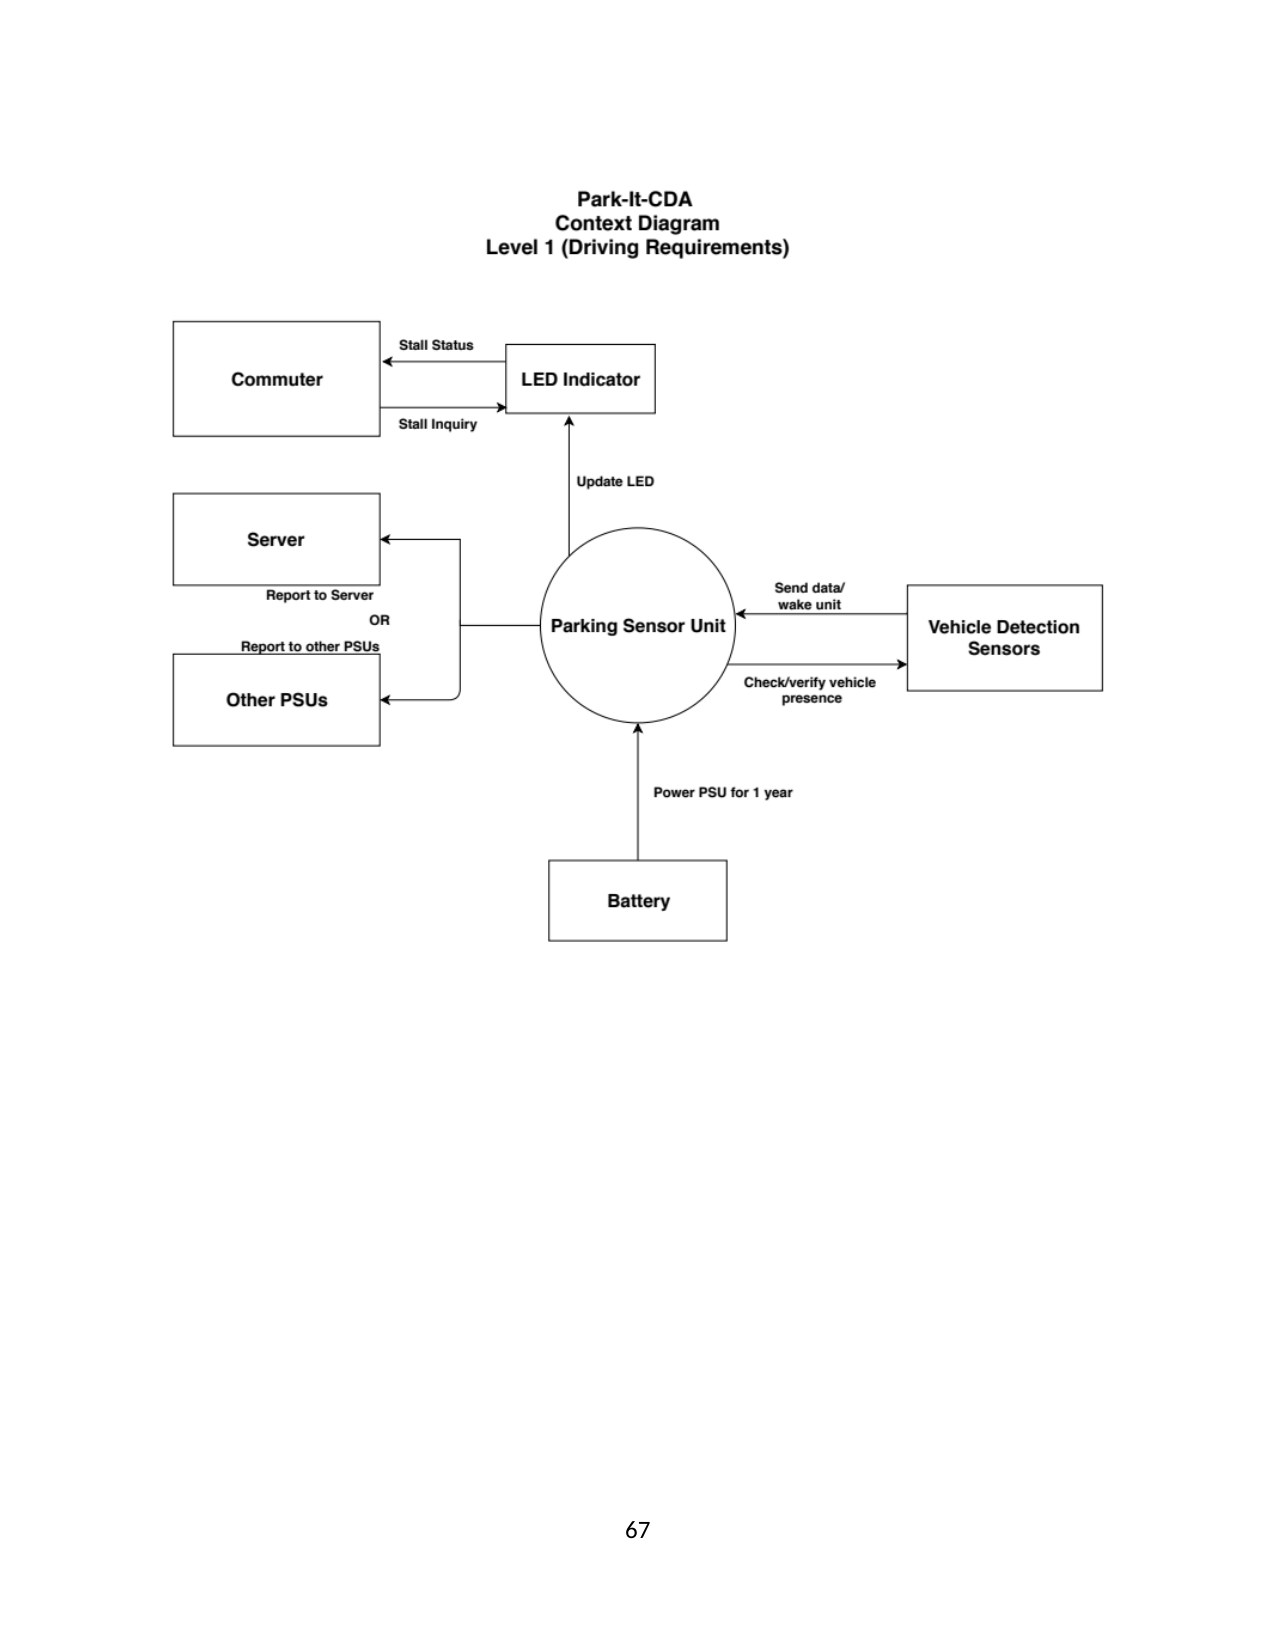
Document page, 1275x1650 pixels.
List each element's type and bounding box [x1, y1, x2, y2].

picture [150, 150, 1125, 992]
